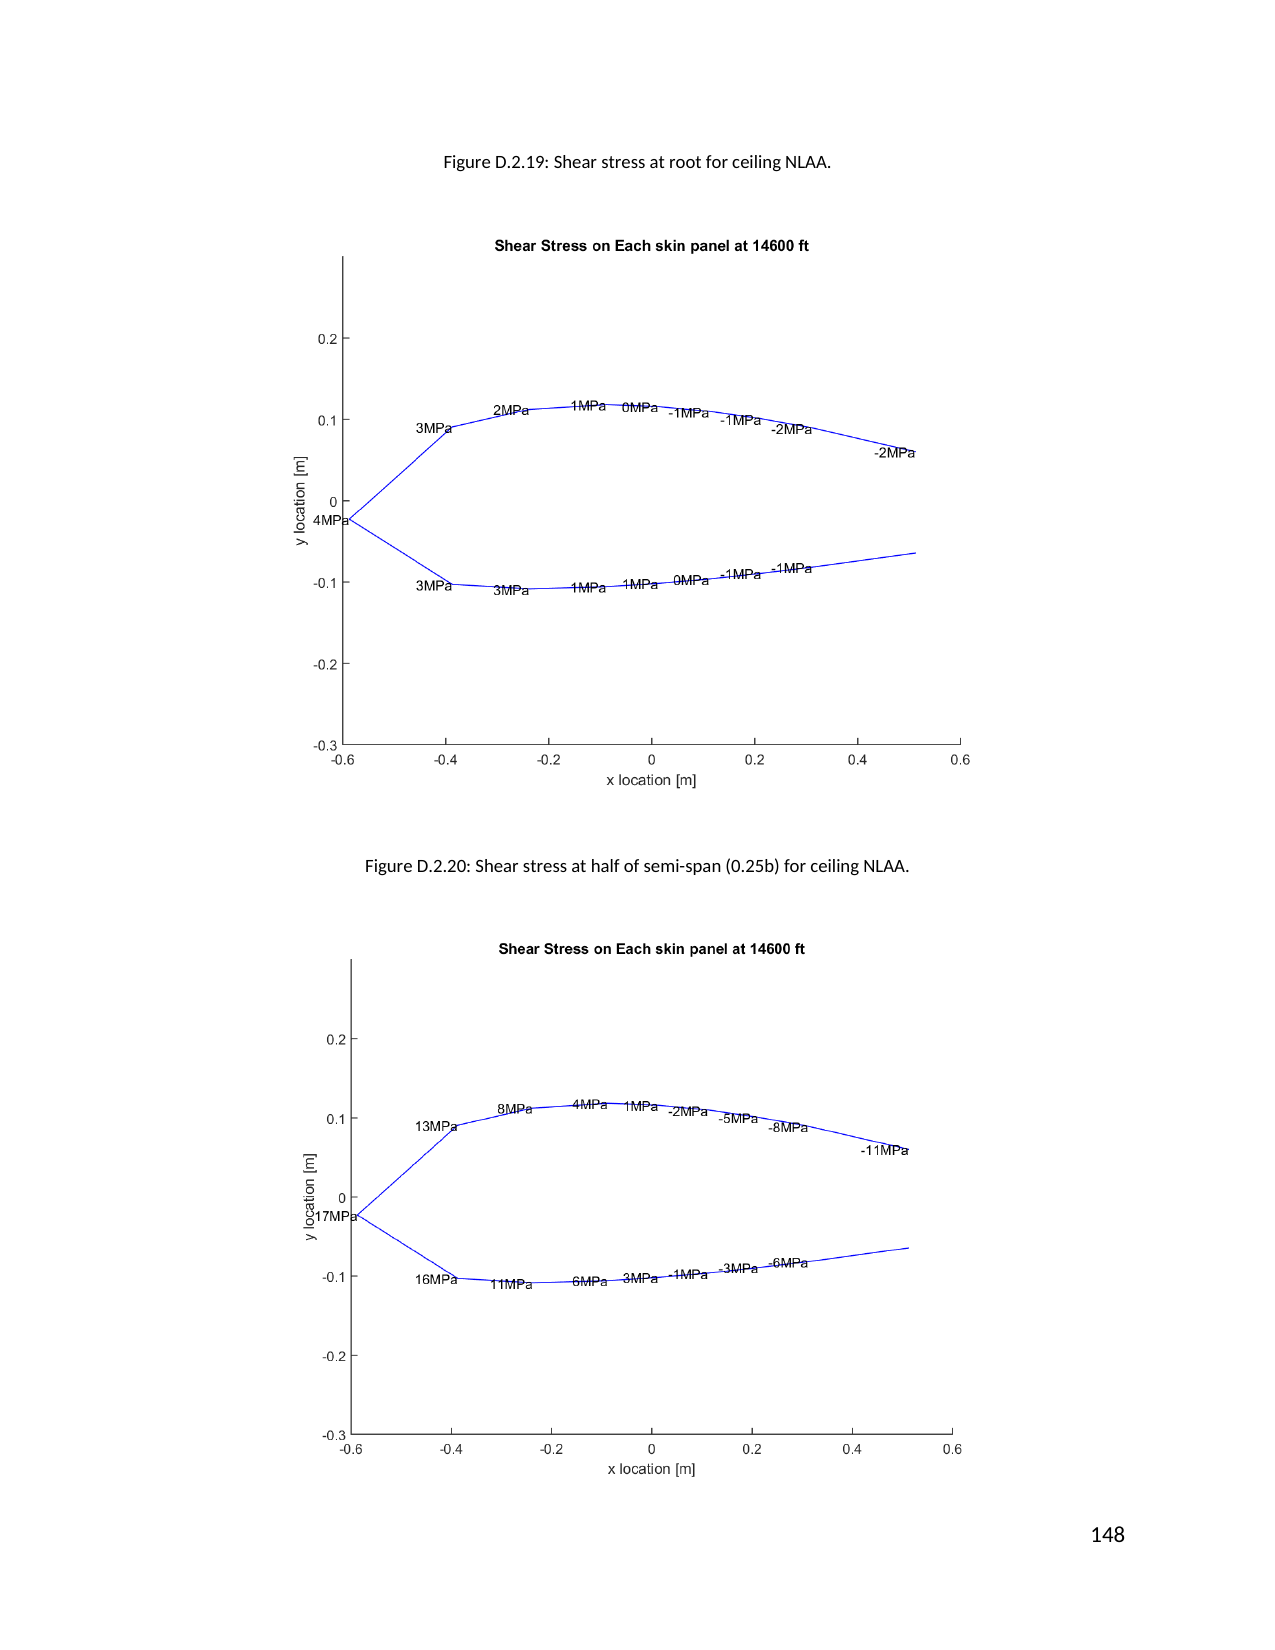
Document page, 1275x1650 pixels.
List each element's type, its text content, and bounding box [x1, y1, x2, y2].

picture [239, 212, 1036, 810]
text Figure D.2.19: Shear stress at root for ceiling NLAA. [150, 150, 1125, 173]
picture [250, 916, 1025, 1498]
text Figure D.2.20: Shear stress at half of semi-span (0.25b) for ceiling NLAA. [150, 854, 1125, 877]
